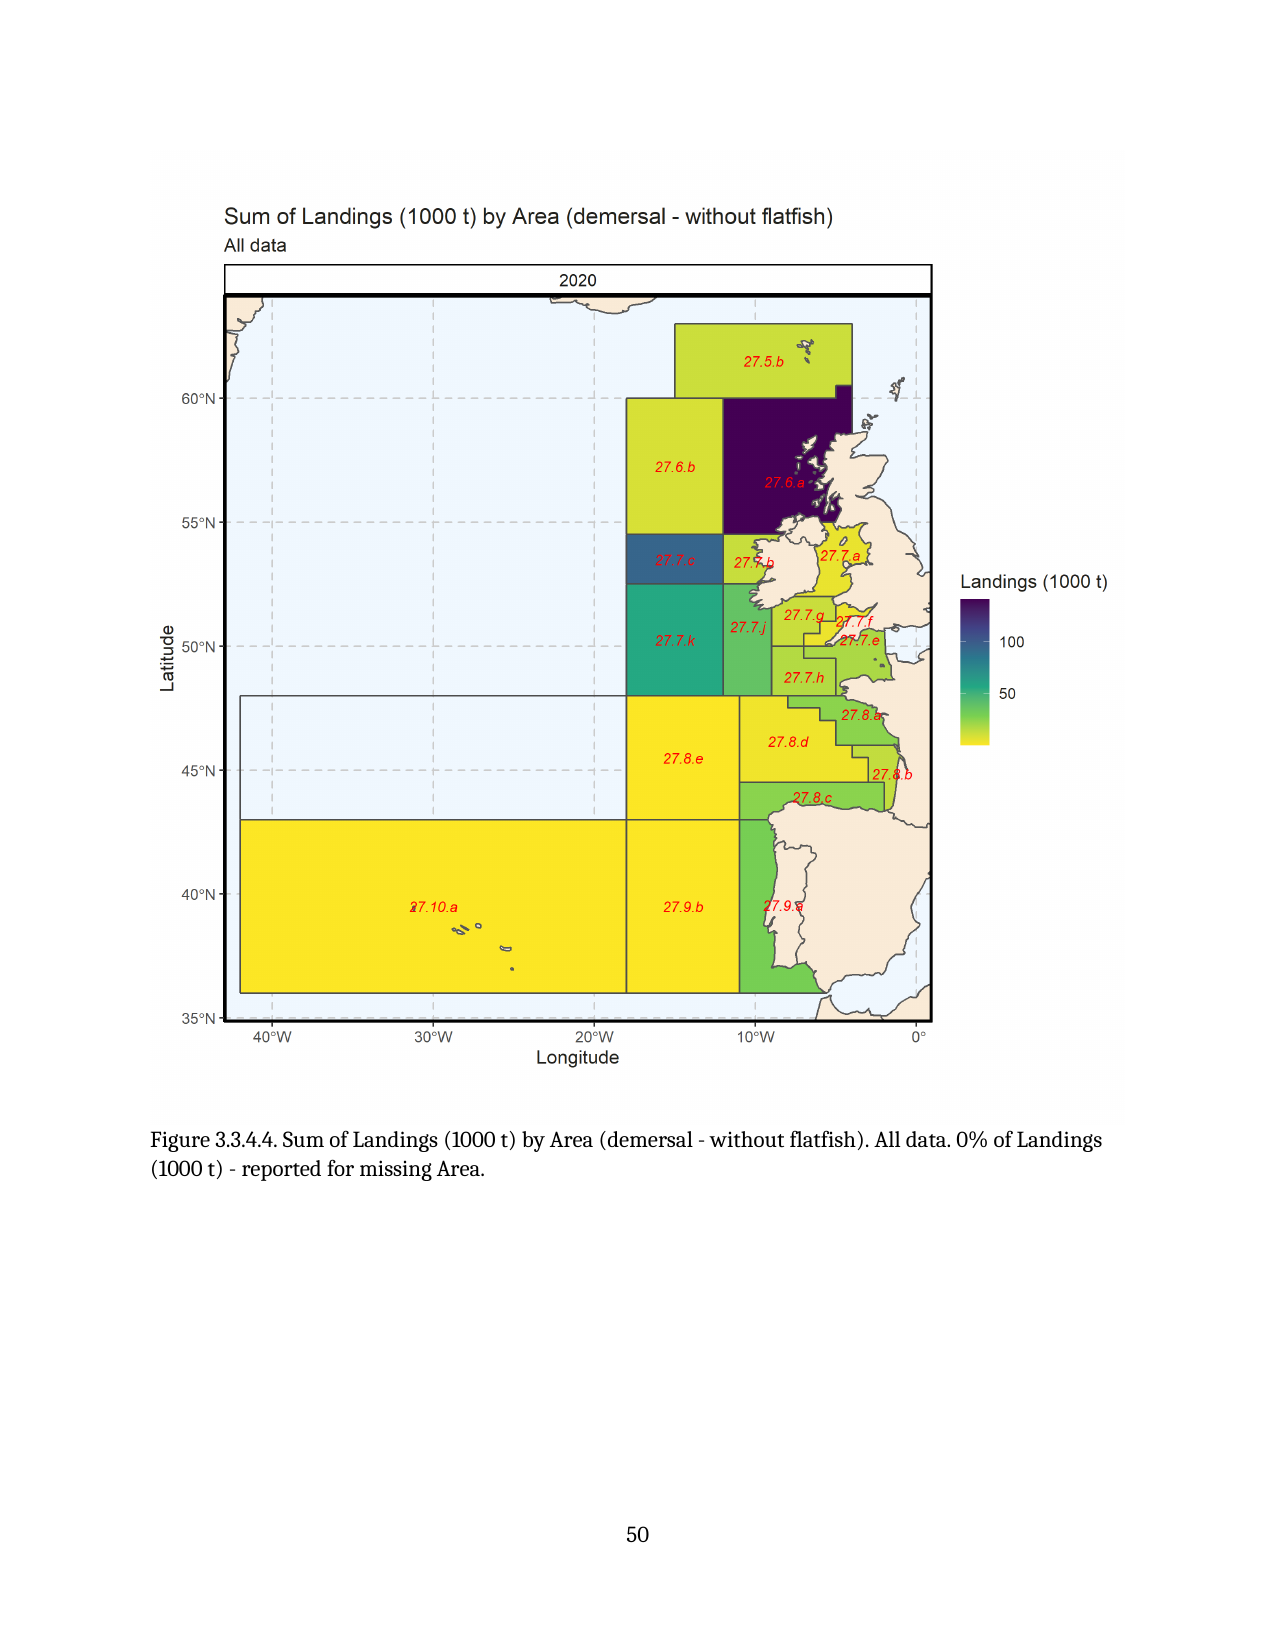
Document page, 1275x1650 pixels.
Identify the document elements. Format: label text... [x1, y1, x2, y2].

picture [150, 150, 1125, 1125]
text Figure 3.3.4.4. Sum of Landings (1000 t) by Area (demersal - without flatfish). All data. 0% of Landings (1000 t) - reported for missing Area. [150, 1125, 1125, 1182]
